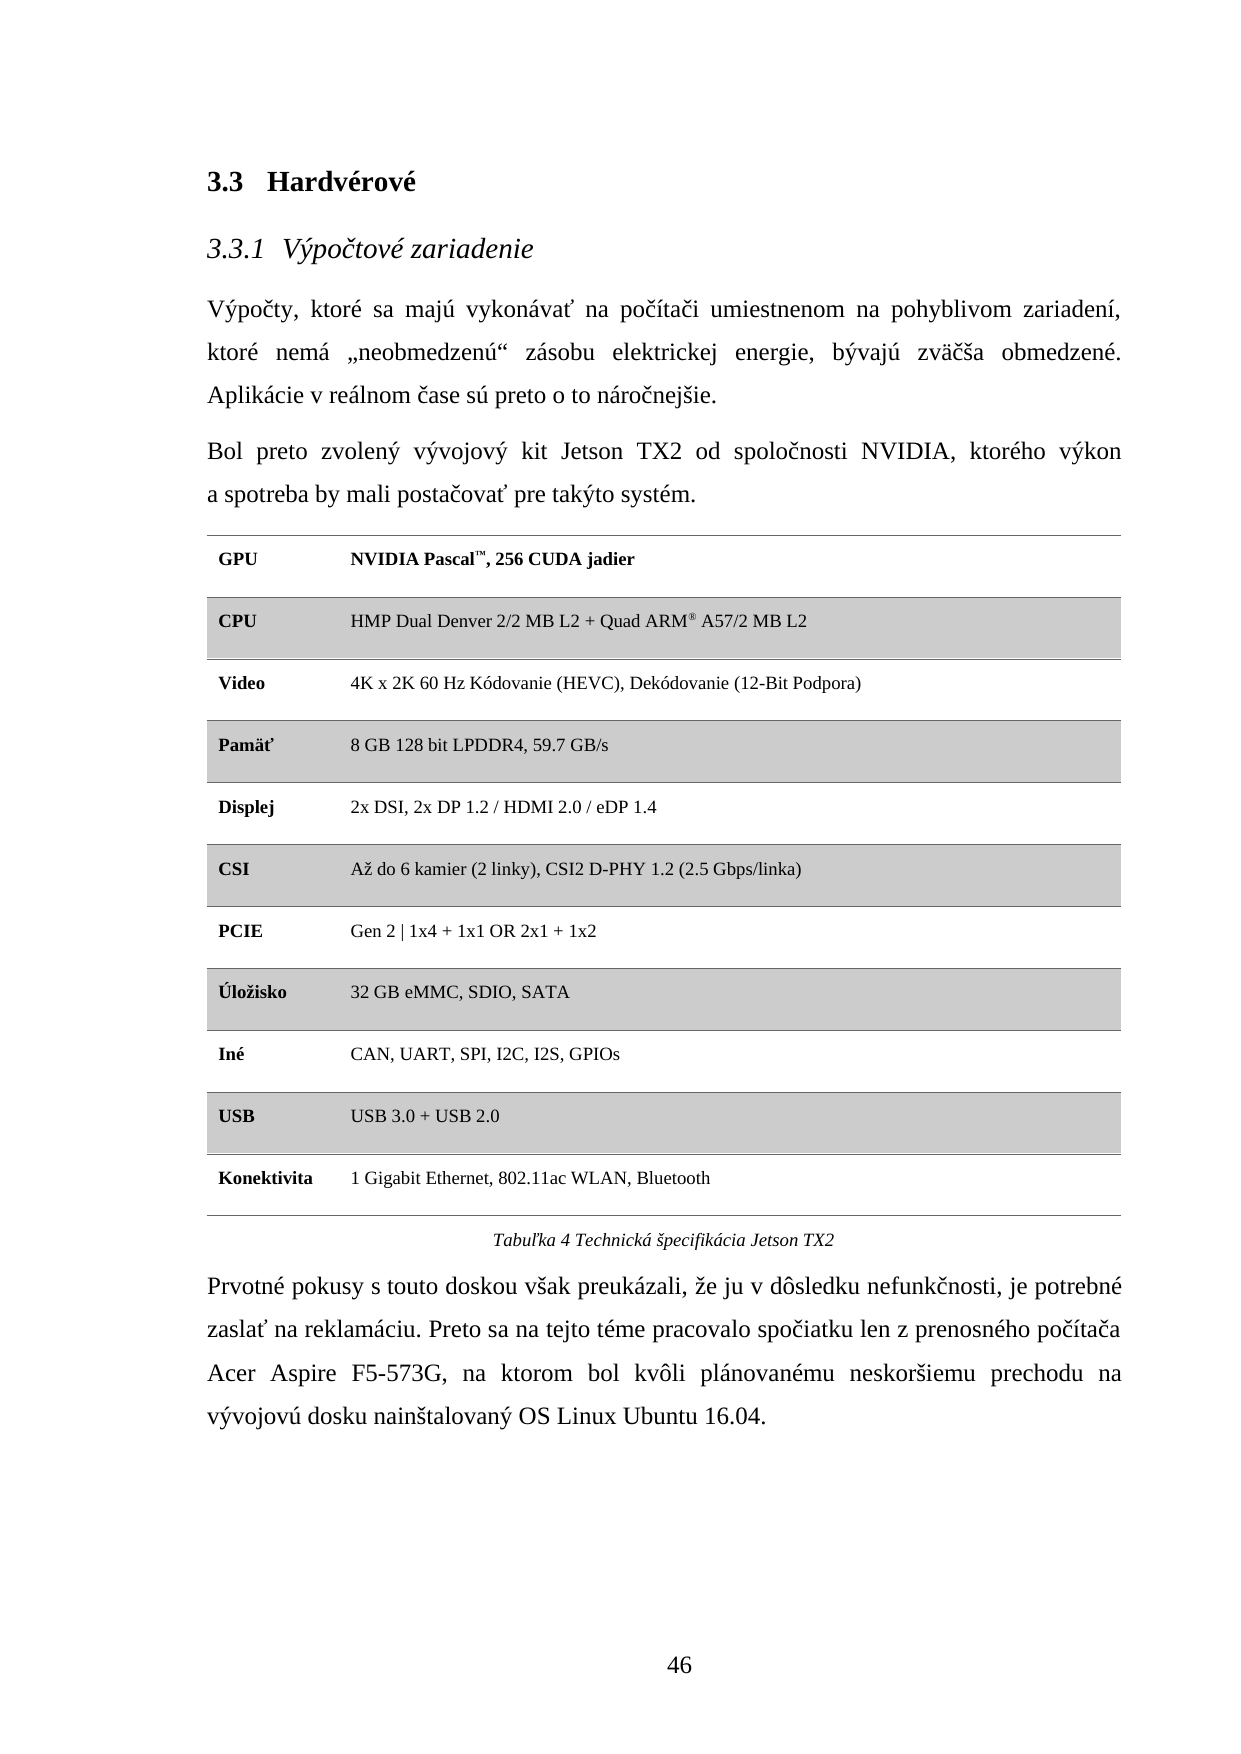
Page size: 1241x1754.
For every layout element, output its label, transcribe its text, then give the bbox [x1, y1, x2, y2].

table_header GPU [207, 536, 339, 597]
table_cell Gen 2 | 1x4 + 1x1 OR 2x1 + 1x2 [339, 907, 1121, 968]
table_cell 2x DSI, 2x DP 1.2 / HDMI 2.0 / eDP 1.4 [339, 783, 1121, 844]
table_cell HMP Dual Denver 2/2 MB L2 + Quad ARM® A57/2 MB L2 [339, 598, 1121, 658]
table_cell CPU [207, 598, 339, 658]
text Prvotné pokusy s touto doskou však preukázali, že ju v dôsledku nefunkčnosti, je potrebné zaslať na reklamáciu. Preto sa na tejto téme pracovalo spočiatku len z prenosného počítača Acer Aspire F5-573G, na ktorom bol kvôli plánovanému neskoršiemu prechodu na vývojovú dosku nainštalovaný OS Linux Ubuntu 16.04. [207, 1271, 1122, 1429]
table_cell Video [207, 660, 339, 720]
table_cell USB 3.0 + USB 2.0 [339, 1093, 1121, 1153]
table_cell USB [207, 1093, 339, 1153]
table_cell Úložisko [207, 969, 339, 1030]
subtitle Výpočtové zariadenie [207, 231, 1122, 265]
table_cell Displej [207, 783, 339, 844]
table_cell 1 Gigabit Ethernet, 802.11ac WLAN, Bluetooth [339, 1155, 1121, 1215]
table_cell 4K x 2K 60 Hz Kódovanie (HEVC), Dekódovanie (12-Bit Podpora) [339, 660, 1121, 720]
table_cell Konektivita [207, 1155, 339, 1215]
text Tabuľka 4 Technická špecifikácia Jetson TX2 [207, 1229, 1122, 1251]
subtitle Hardvérové [207, 164, 1122, 198]
text Bol preto zvolený vývojový kit Jetson TX2 od spoločnosti NVIDIA, ktorého výkon a spotreba by mali postačovať pre takýto systém. [207, 436, 1122, 508]
table_cell CSI [207, 845, 339, 906]
table_cell 8 GB 128 bit LPDDR4, 59.7 GB/s [339, 721, 1121, 782]
table_cell 32 GB eMMC, SDIO, SATA [339, 969, 1121, 1030]
table_cell CAN, UART, SPI, I2C, I2S, GPIOs [339, 1031, 1121, 1092]
table_header NVIDIA Pascal™, 256 CUDA jadier [339, 536, 1121, 597]
table_cell Až do 6 kamier (2 linky), CSI2 D-PHY 1.2 (2.5 Gbps/linka) [339, 845, 1121, 906]
text Výpočty, ktoré sa majú vykonávať na počítači umiestnenom na pohyblivom zariadení, ktoré nemá „neobmedzenú“ zásobu elektrickej energie, bývajú zväčša obmedzené. Aplikácie v reálnom čase sú preto o to náročnejšie. [207, 294, 1122, 409]
table_cell Iné [207, 1031, 339, 1092]
table_cell PCIE [207, 907, 339, 968]
table_cell Pamäť [207, 721, 339, 782]
